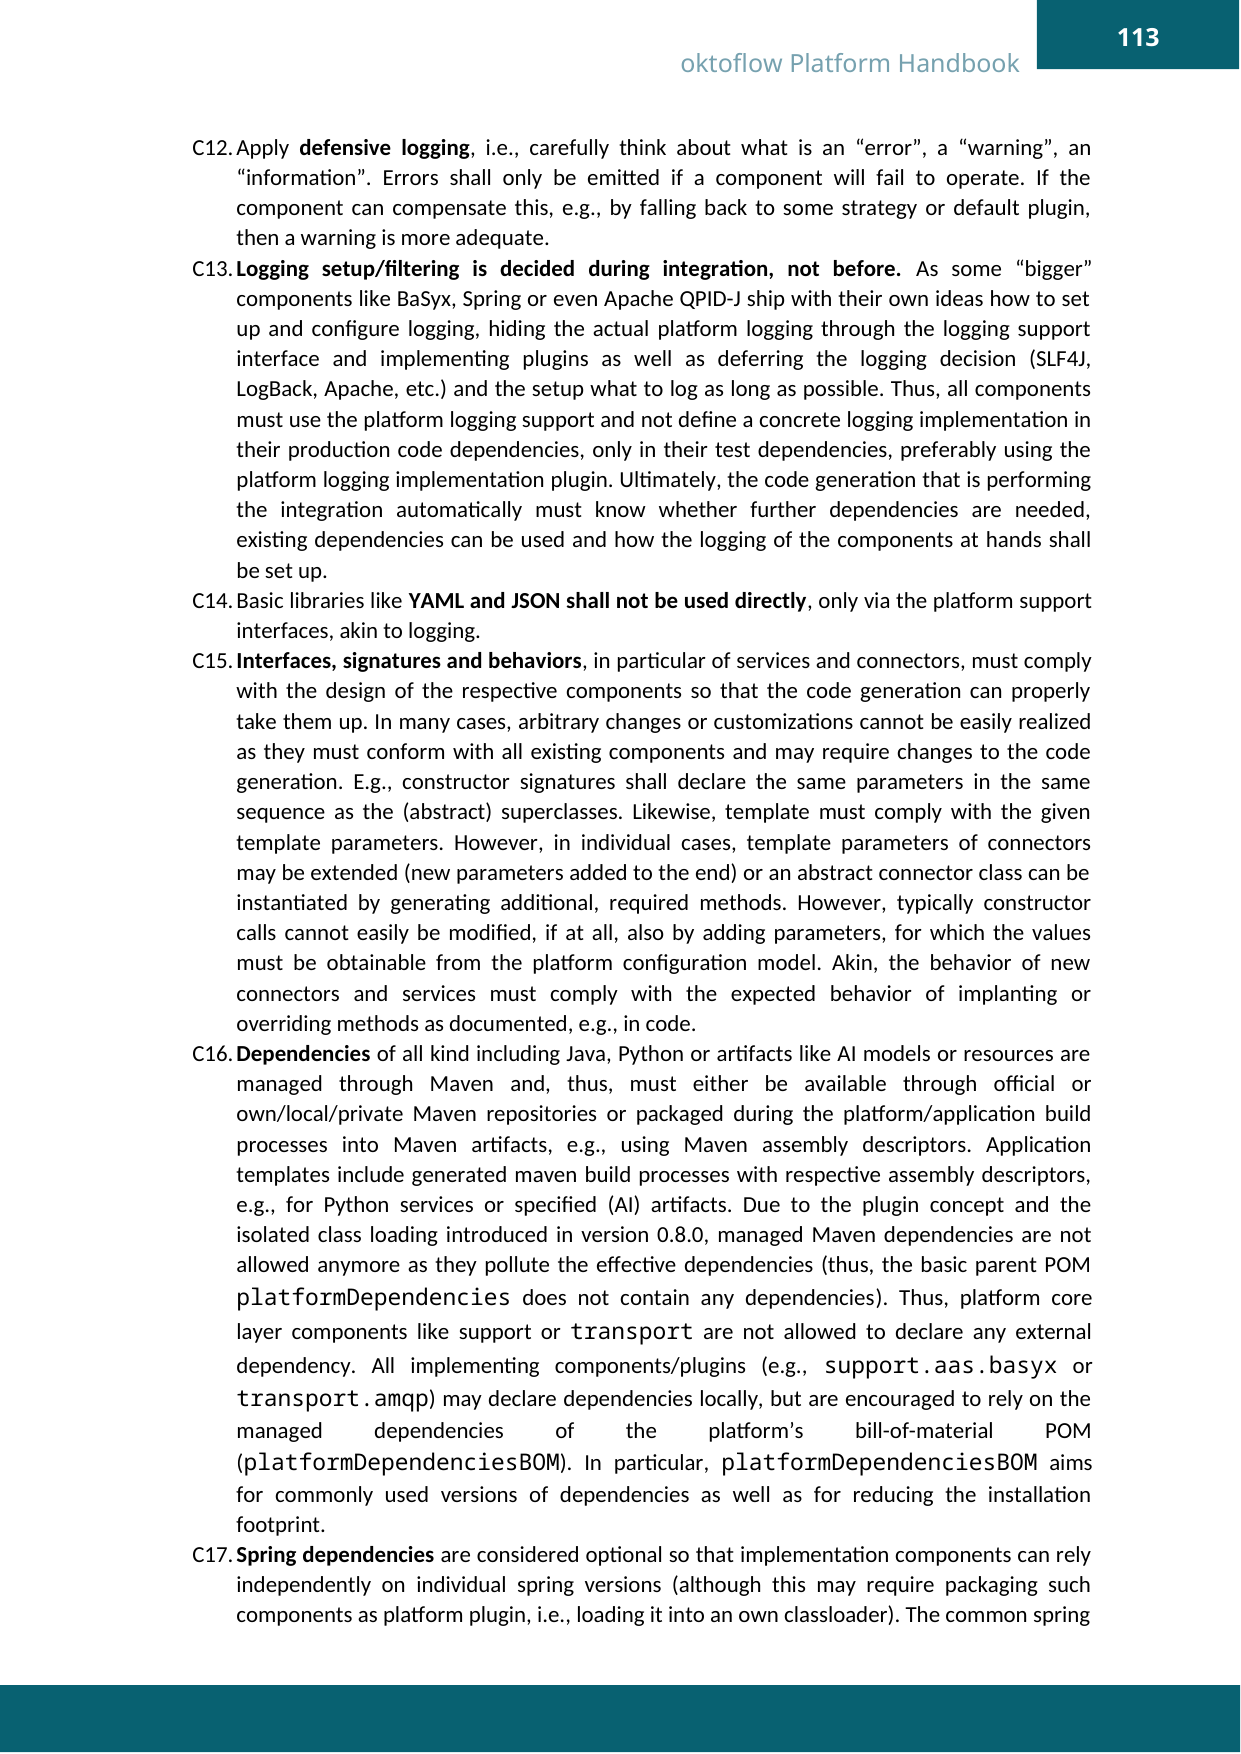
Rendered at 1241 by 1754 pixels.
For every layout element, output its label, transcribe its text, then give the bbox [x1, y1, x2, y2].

list Dependencies of all kind including Java, Python or artifacts like AI models or resources are managed through Maven and, thus, must either be available through official or own/local/private Maven repositories or packaged during the platform/application build processes into Maven artifacts, e.g., using Maven assembly descriptors. Application templates include generated maven build processes with respective assembly descriptors, e.g., for Python services or specified (AI) artifacts. Due to the plugin concept and the isolated class loading introduced in version 0.8.0, managed Maven dependencies are not allowed anymore as they pollute the effective dependencies (thus, the basic parent POM platformDependencies does not contain any dependencies). Thus, platform core layer components like support or transport are not allowed to declare any external dependency. All implementing components/plugins (e.g., support.aas.basyx or transport.amqp) may declare dependencies locally, but are encouraged to rely on the managed dependencies of the platform’s bill-of-material POM (platformDependenciesBOM). In particular, platformDependenciesBOM aims for commonly used versions of dependencies as well as for reducing the installation footprint. [192, 1039, 1093, 1538]
list Apply defensive logging, i.e., carefully think about what is an “error”, a “warning”, an “information”. Errors shall only be emitted if a component will fail to operate. If the component can compensate this, e.g., by falling back to some strategy or default plugin, then a warning is more adequate. [192, 133, 1093, 252]
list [192, 1540, 1093, 1629]
list Logging setup/filtering is decided during integration, not before. As some “bigger” components like BaSyx, Spring or even Apache QPID-J ship with their own ideas how to set up and configure logging, hiding the actual platform logging through the logging support interface and implementing plugins as well as deferring the logging decision (SLF4J, LogBack, Apache, etc.) and the setup what to log as long as possible. Thus, all components must use the platform logging support and not define a concrete logging implementation in their production code dependencies, only in their test dependencies, preferably using the platform logging implementation plugin. Ultimately, the code generation that is performing the integration automatically must know whether further dependencies are needed, existing dependencies can be used and how the logging of the components at hands shall be set up. [192, 254, 1093, 584]
list Basic libraries like YAML and JSON shall not be used directly, only via the platform support interfaces, akin to logging. [192, 586, 1093, 644]
list Interfaces, signatures and behaviors, in particular of services and connectors, must comply with the design of the respective components so that the code generation can properly take them up. In many cases, arbitrary changes or customizations cannot be easily realized as they must conform with all existing components and may require changes to the code generation. E.g., constructor signatures shall declare the same parameters in the same sequence as the (abstract) superclasses. Likewise, template must comply with the given template parameters. However, in individual cases, template parameters of connectors may be extended (new parameters added to the end) or an abstract connector class can be instantiated by generating additional, required methods. However, typically constructor calls cannot easily be modified, if at all, also by adding parameters, for which the values must be obtainable from the platform configuration model. Akin, the behavior of new connectors and services must comply with the expected behavior of implanting or overriding methods as documented, e.g., in code. [192, 646, 1093, 1037]
